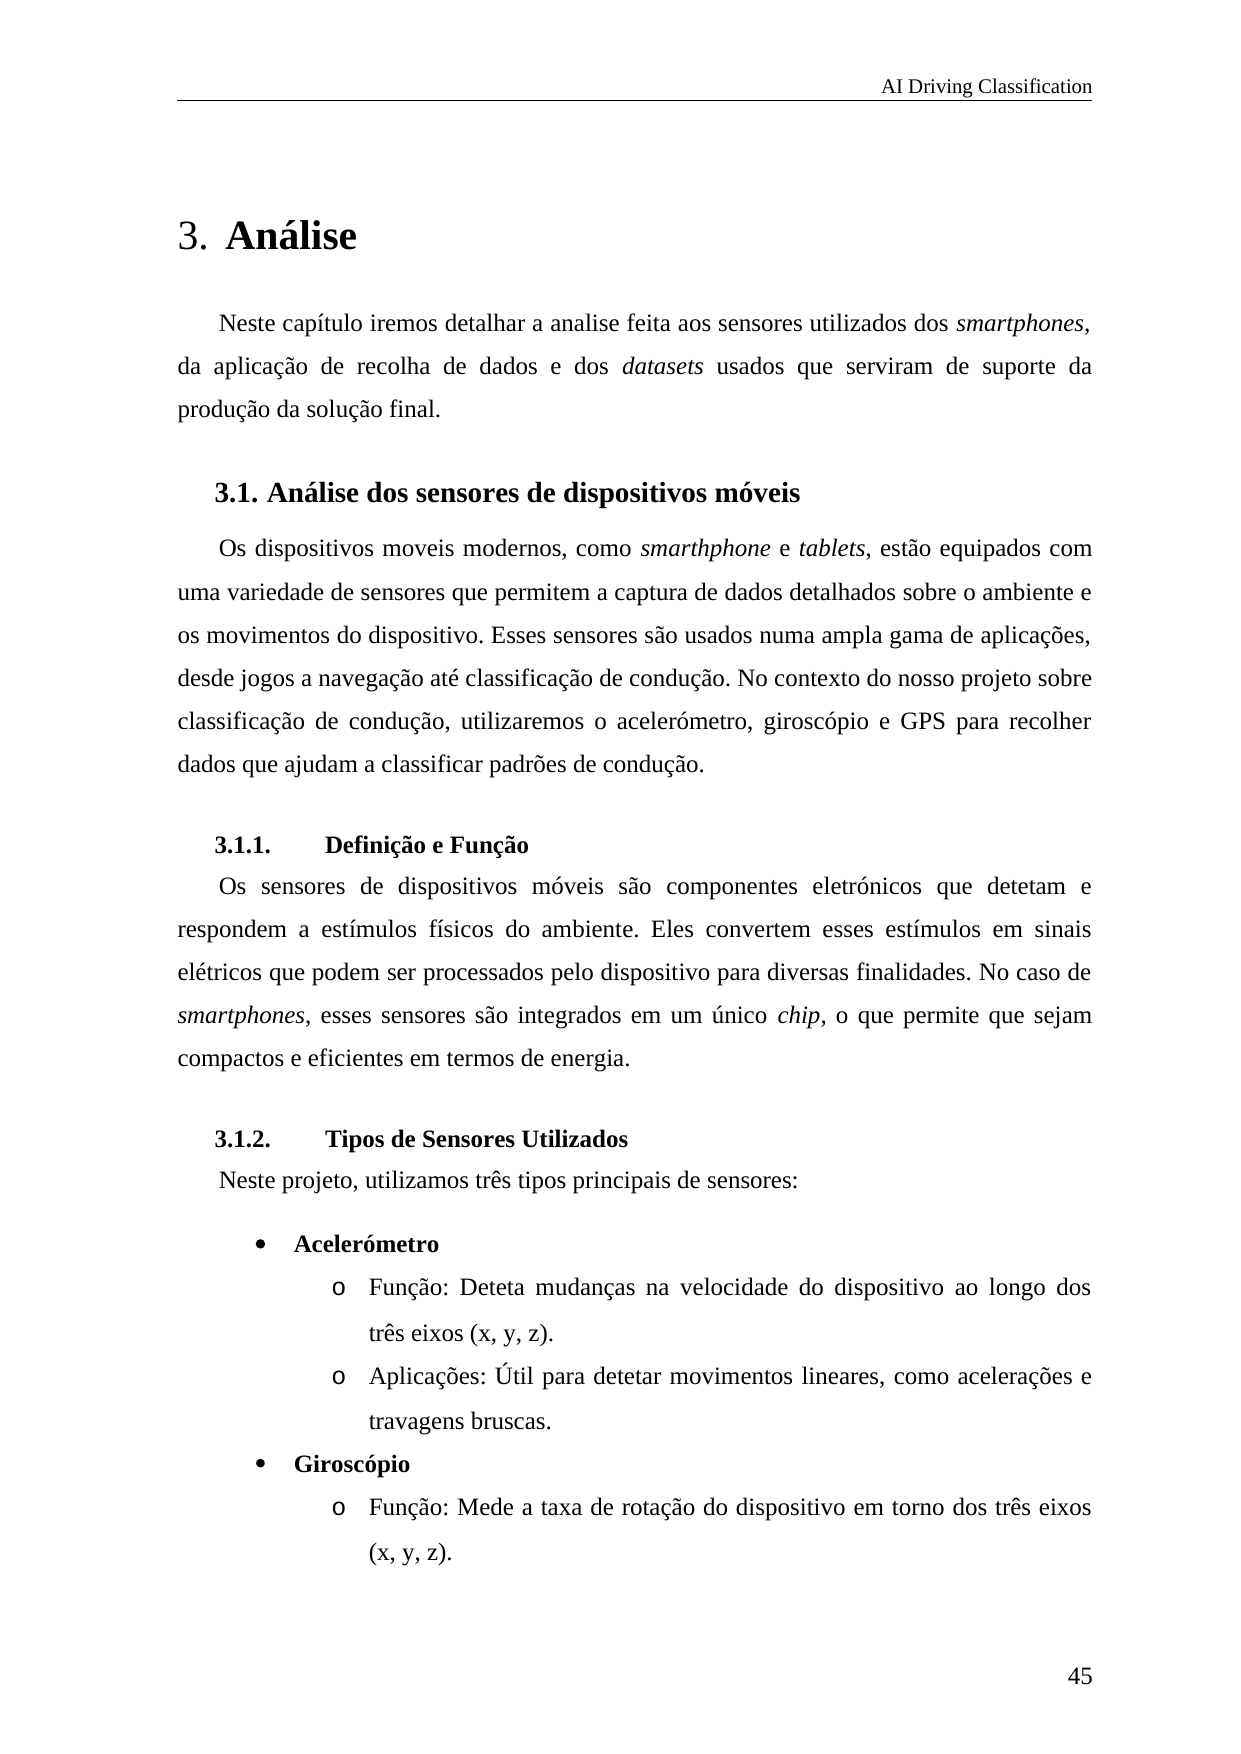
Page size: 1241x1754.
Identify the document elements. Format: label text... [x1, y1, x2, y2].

subtitle Definição e Função [214, 830, 1092, 858]
list Função: Deteta mudanças na velocidade do dispositivo ao longo dos três eixos (x, y, z). [331, 1272, 1092, 1346]
list Aplicações: Útil para detetar movimentos lineares, como acelerações e travagens bruscas. [331, 1361, 1092, 1435]
text Neste projeto, utilizamos três tipos principais de sensores: [177, 1165, 1092, 1194]
subtitle Tipos de Sensores Utilizados [214, 1124, 1092, 1153]
list Função: Mede a taxa de rotação do dispositivo em torno dos três eixos (x, y, z). [331, 1492, 1092, 1566]
text Os dispositivos moveis modernos, como smarthphone e tablets, estão equipados com uma variedade de sensores que permitem a captura de dados detalhados sobre o ambiente e os movimentos do dispositivo. Esses sensores são usados numa ampla gama de aplicações, desde jogos a navegação até classificação de condução. No contexto do nosso projeto sobre classificação de condução, utilizaremos o acelerómetro, giroscópio e GPS para recolher dados que ajudam a classificar padrões de condução. [177, 533, 1092, 778]
subtitle Análise [177, 210, 1092, 258]
text Neste capítulo iremos detalhar a analise feita aos sensores utilizados dos smartphones, da aplicação de recolha de dados e dos datasets usados que serviram de suporte da produção da solução final. [177, 308, 1092, 423]
subtitle Análise dos sensores de dispositivos móveis [214, 475, 1092, 508]
list Giroscópio [256, 1449, 1092, 1478]
list Acelerómetro [256, 1229, 1092, 1258]
text Os sensores de dispositivos móveis são componentes eletrónicos que detetam e respondem a estímulos físicos do ambiente. Eles convertem esses estímulos em sinais elétricos que podem ser processados pelo dispositivo para diversas finalidades. No caso de smartphones, esses sensores são integrados em um único chip, o que permite que sejam compactos e eficientes em termos de energia. [177, 871, 1092, 1072]
